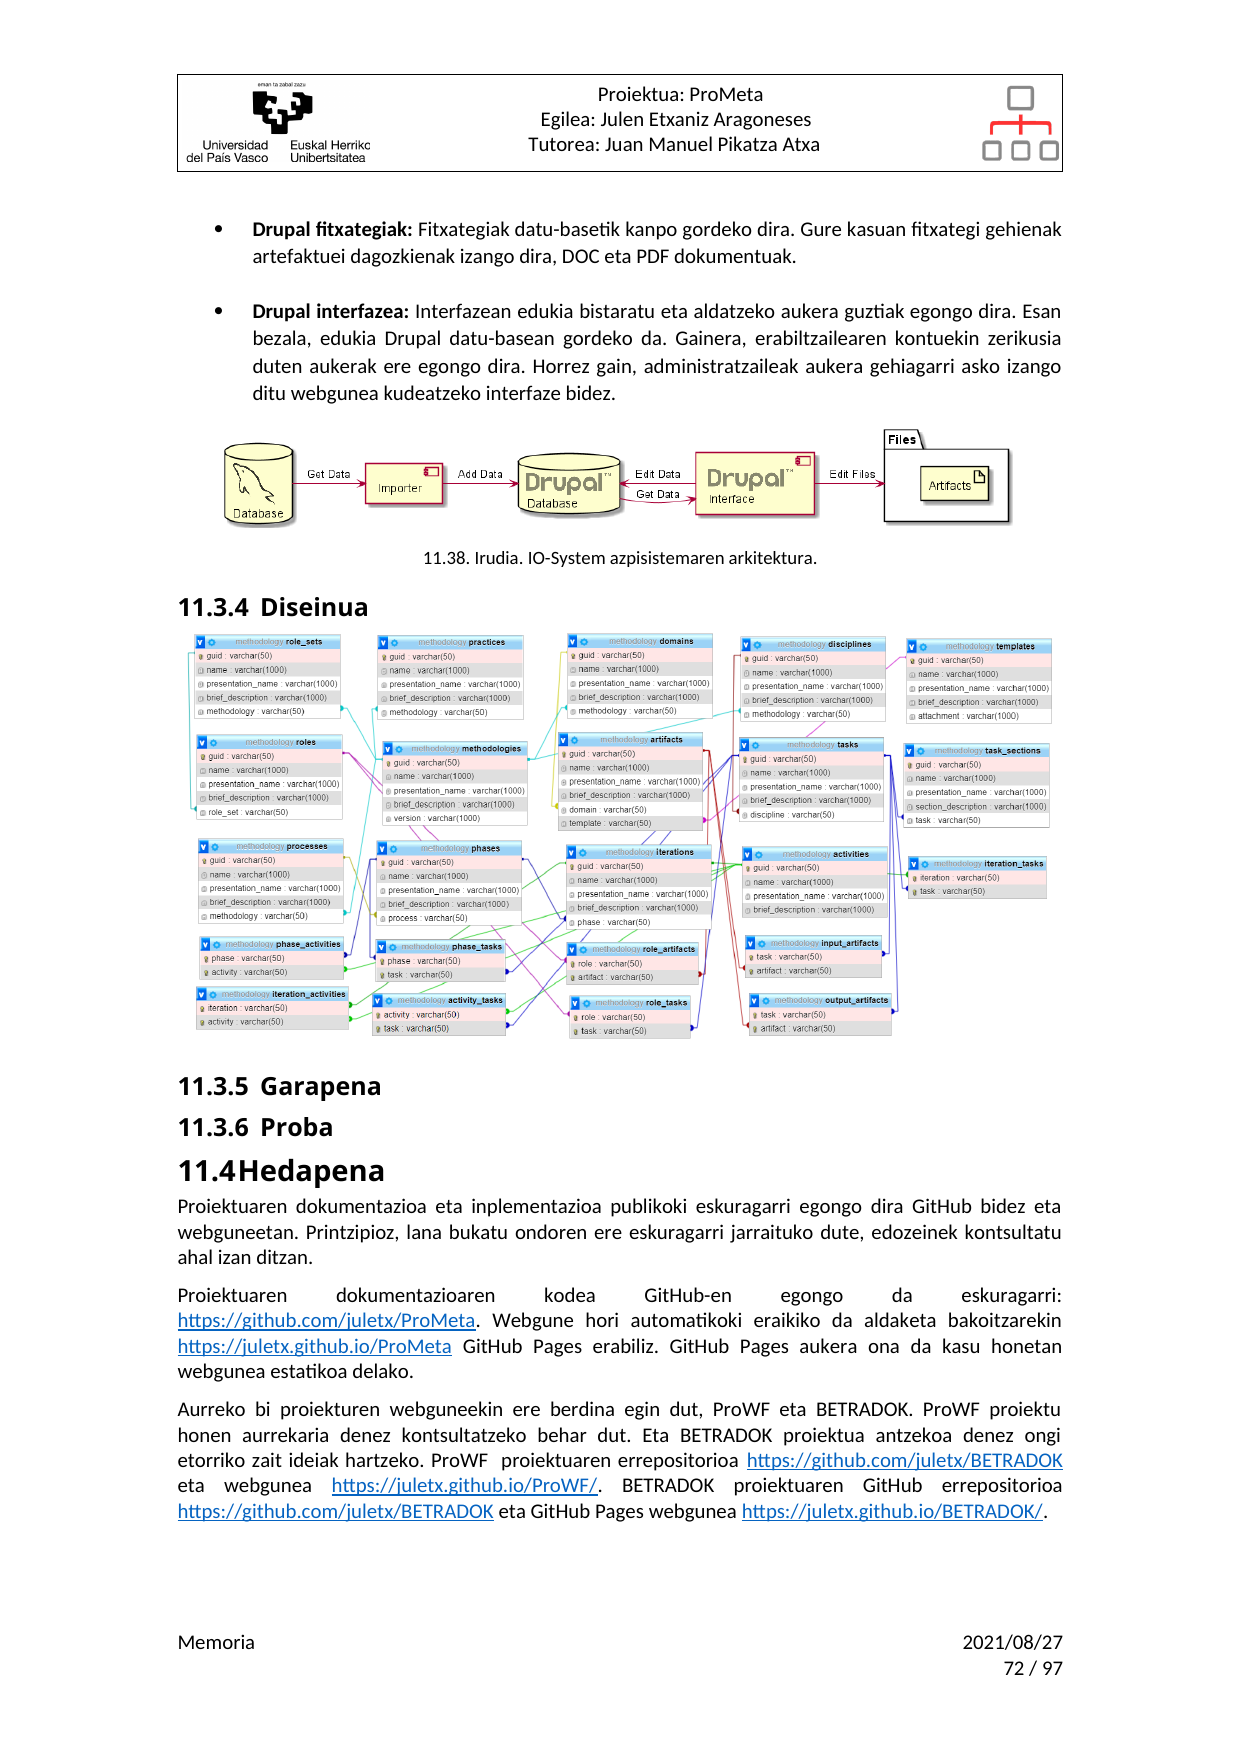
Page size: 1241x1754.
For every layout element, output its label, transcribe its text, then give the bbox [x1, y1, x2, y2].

text Proiektuaren dokumentazioaren kodea GitHub-en egongo da eskuragarri: https://github.com/juletx/ProMeta. Webgune hori automatikoki eraikiko da aldaketa bakoitzarekin https://juletx.github.io/ProMeta GitHub Pages erabiliz. GitHub Pages aukera ona da kasu honetan webgunea estatikoa delako. [177, 1282, 1063, 1384]
subtitle Diseinua [177, 590, 1063, 624]
subtitle Hedapena [177, 1151, 1063, 1190]
list Drupal fitxategiak: Fitxategiak datu-basetik kanpo gordeko dira. Gure kasuan fitxategi gehienak artefaktuei dagozkienak izango dira, DOC eta PDF dokumentuak. [215, 216, 1063, 269]
picture [978, 80, 1060, 162]
picture [177, 626, 1063, 1051]
list Drupal interfazea: Interfazean edukia bistaratu eta aldatzeko aukera guztiak egongo dira. Esan bezala, edukia Drupal datu-basean gordeko da. Gainera, erabiltzailearen kontuekin zerikusia duten aukerak ere egongo dira. Horrez gain, administratzaileak aukera gehiagarri asko izango ditu webgunea kudeatzeko interfaze bidez. [215, 298, 1063, 406]
picture [219, 424, 1021, 528]
subtitle Proba [177, 1110, 1063, 1144]
picture [182, 80, 370, 162]
text Proiektuaren dokumentazioa eta inplementazioa publikoki eskuragarri egongo dira GitHub bidez eta webguneetan. Printzipioz, lana bukatu ondoren ere eskuragarri jarraituko dute, edozeinek kontsultatu ahal izan ditzan. [177, 1193, 1063, 1270]
subtitle Garapena [177, 1069, 1063, 1103]
text Aurreko bi proiekturen webguneekin ere berdina egin dut, ProWF eta BETRADOK. ProWF proiektu honen aurrekaria denez kontsultatzeko behar dut. Eta BETRADOK proiektua antzekoa denez ongi etorriko zait ideiak hartzeko. ProWF proiektuaren errepositorioa https://github.com/juletx/BETRADOK eta webgunea https://juletx.github.io/ProWF/. BETRADOK proiektuaren GitHub errepositorioa https://github.com/juletx/BETRADOK eta GitHub Pages webgunea https://juletx.github.io/BETRADOK/. [177, 1396, 1063, 1523]
